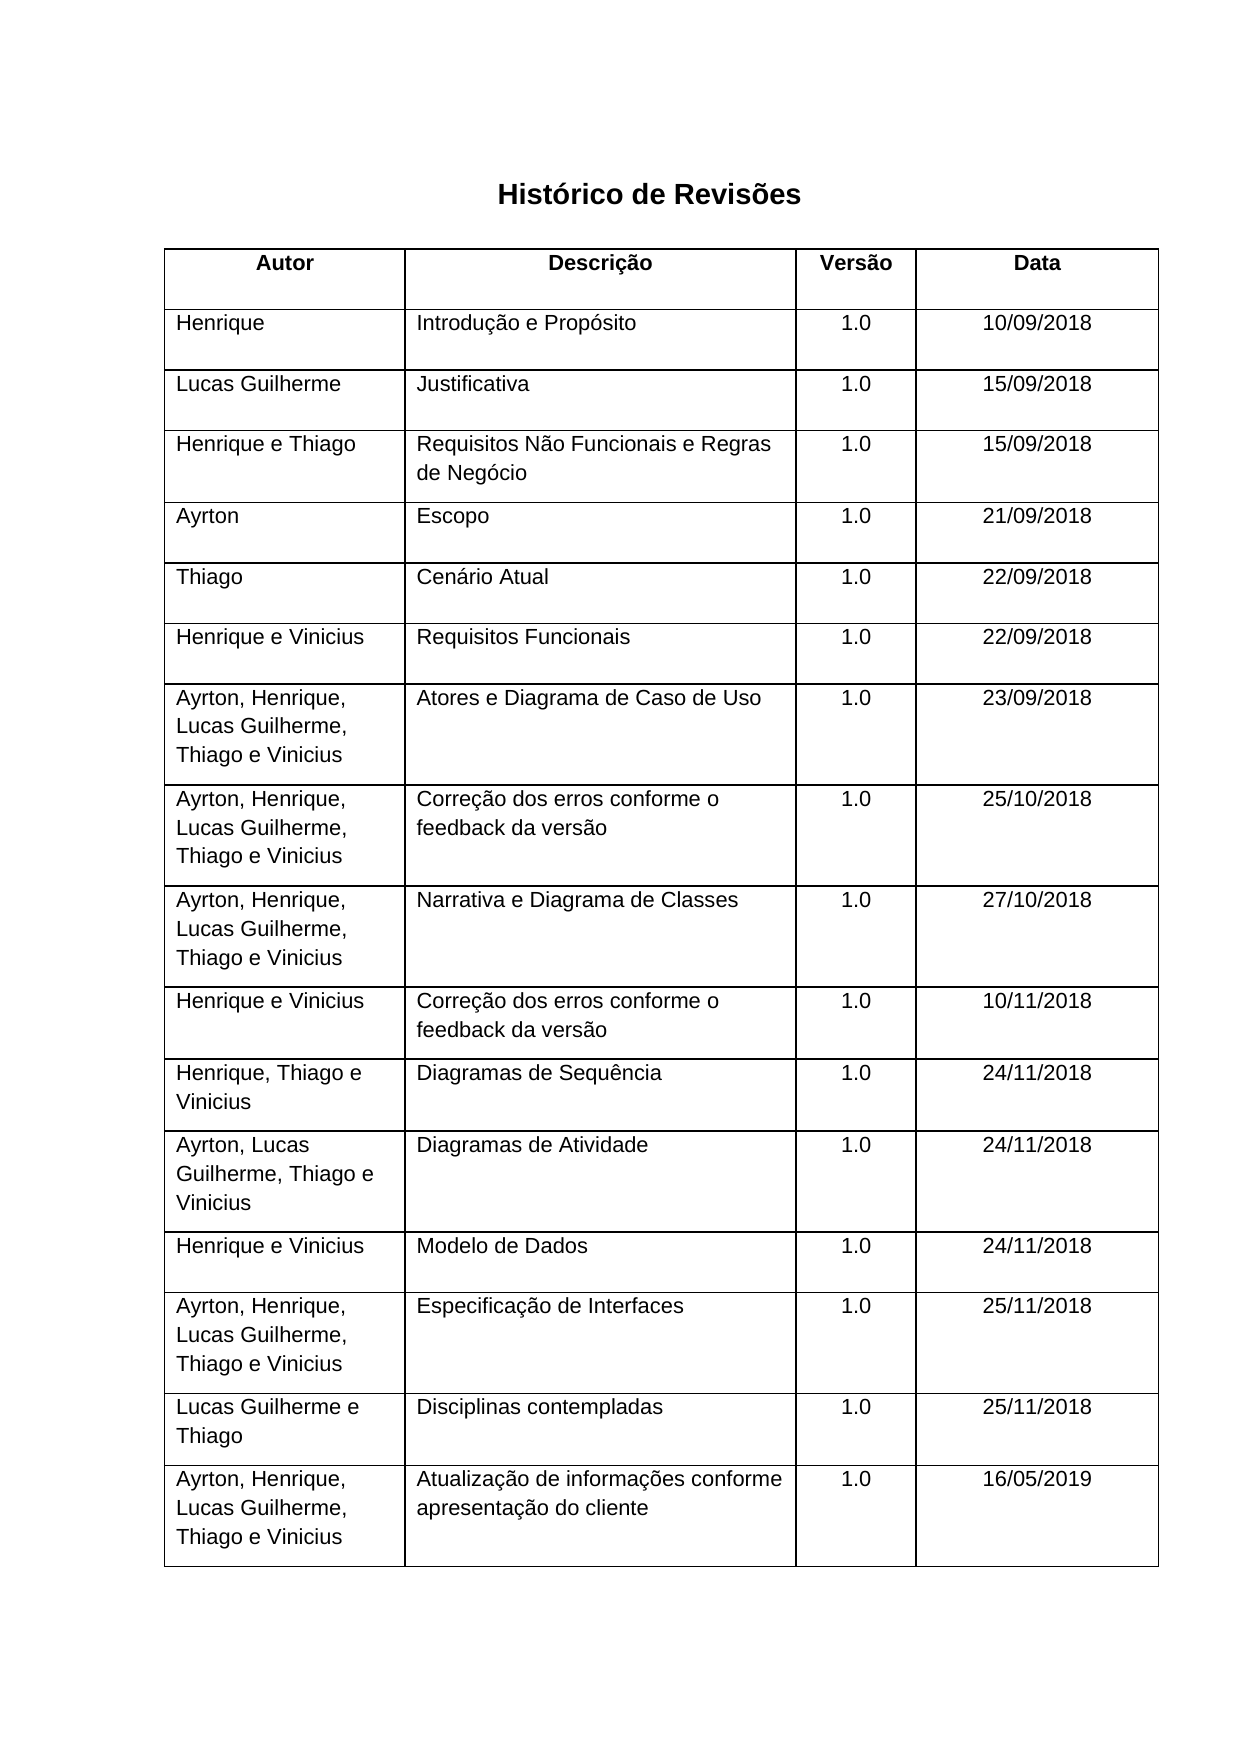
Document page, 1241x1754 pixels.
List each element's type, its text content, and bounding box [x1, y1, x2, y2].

table_cell 1.0 [797, 786, 915, 885]
table_cell Henrique, Thiago e Vinicius [165, 1060, 404, 1130]
table_cell 22/09/2018 [917, 624, 1158, 683]
table_cell 1.0 [797, 371, 915, 429]
table_cell Lucas Guilherme [165, 371, 404, 429]
table_cell 25/11/2018 [917, 1394, 1158, 1465]
table_cell 23/09/2018 [917, 685, 1158, 784]
table_cell Justificativa [406, 371, 795, 429]
table_cell 25/10/2018 [917, 786, 1158, 885]
table_cell Requisitos Não Funcionais e Regras de Negócio [406, 431, 795, 502]
table_header Data [917, 250, 1158, 309]
table_cell Requisitos Funcionais [406, 624, 795, 683]
table_header Descrição [406, 250, 795, 309]
table_cell 1.0 [797, 685, 915, 784]
table_cell 1.0 [797, 431, 915, 502]
table_cell Thiago [165, 564, 404, 622]
table_cell 1.0 [797, 310, 915, 369]
table_cell Introdução e Propósito [406, 310, 795, 369]
table_cell 10/09/2018 [917, 310, 1158, 369]
table_cell 16/05/2019 [917, 1466, 1158, 1566]
table_cell Henrique e Vinicius [165, 624, 404, 683]
table_cell 22/09/2018 [917, 564, 1158, 622]
table_cell 1.0 [797, 503, 915, 562]
table_cell Modelo de Dados [406, 1233, 795, 1292]
table_cell 25/11/2018 [917, 1293, 1158, 1393]
table_cell 24/11/2018 [917, 1132, 1158, 1231]
table_header Versão [797, 250, 915, 309]
table_cell 1.0 [797, 1060, 915, 1130]
table_cell Atores e Diagrama de Caso de Uso [406, 685, 795, 784]
table_cell Ayrton, Henrique, Lucas Guilherme, Thiago e Vinicius [165, 786, 404, 885]
table_cell Ayrton, Henrique, Lucas Guilherme, Thiago e Vinicius [165, 685, 404, 784]
table_cell Ayrton, Henrique, Lucas Guilherme, Thiago e Vinicius [165, 1293, 404, 1393]
table_cell 1.0 [797, 887, 915, 986]
table_cell Cenário Atual [406, 564, 795, 622]
table_cell 24/11/2018 [917, 1060, 1158, 1130]
table_cell Ayrton, Henrique, Lucas Guilherme, Thiago e Vinicius [165, 887, 404, 986]
table_cell 15/09/2018 [917, 371, 1158, 429]
table_cell Henrique [165, 310, 404, 369]
table_cell 24/11/2018 [917, 1233, 1158, 1292]
table_cell Diagramas de Sequência [406, 1060, 795, 1130]
table_cell 1.0 [797, 564, 915, 622]
table_cell Lucas Guilherme e Thiago [165, 1394, 404, 1465]
table_cell 27/10/2018 [917, 887, 1158, 986]
table_cell Especificação de Interfaces [406, 1293, 795, 1393]
table_cell 15/09/2018 [917, 431, 1158, 502]
table_cell 1.0 [797, 988, 915, 1058]
table_cell Disciplinas contempladas [406, 1394, 795, 1465]
table_cell 1.0 [797, 1233, 915, 1292]
table_cell Ayrton [165, 503, 404, 562]
table_cell Atualização de informações conforme apresentação do cliente [406, 1466, 795, 1566]
table_header Autor [165, 250, 404, 309]
table_cell Diagramas de Atividade [406, 1132, 795, 1231]
table_cell 21/09/2018 [917, 503, 1158, 562]
table_cell 1.0 [797, 1132, 915, 1231]
table_cell Correção dos erros conforme o feedback da versão [406, 786, 795, 885]
table_cell Henrique e Vinicius [165, 988, 404, 1058]
table_cell Correção dos erros conforme o feedback da versão [406, 988, 795, 1058]
table_cell Ayrton, Lucas Guilherme, Thiago e Vinicius [165, 1132, 404, 1231]
table_cell 1.0 [797, 1466, 915, 1566]
table_cell Ayrton, Henrique, Lucas Guilherme, Thiago e Vinicius [165, 1466, 404, 1566]
table_cell Henrique e Thiago [165, 431, 404, 502]
table_cell 1.0 [797, 624, 915, 683]
title Histórico de Revisões [177, 177, 1122, 211]
table_cell 1.0 [797, 1394, 915, 1465]
table_cell Narrativa e Diagrama de Classes [406, 887, 795, 986]
table_cell Escopo [406, 503, 795, 562]
table_cell Henrique e Vinicius [165, 1233, 404, 1292]
table_cell 1.0 [797, 1293, 915, 1393]
table_cell 10/11/2018 [917, 988, 1158, 1058]
